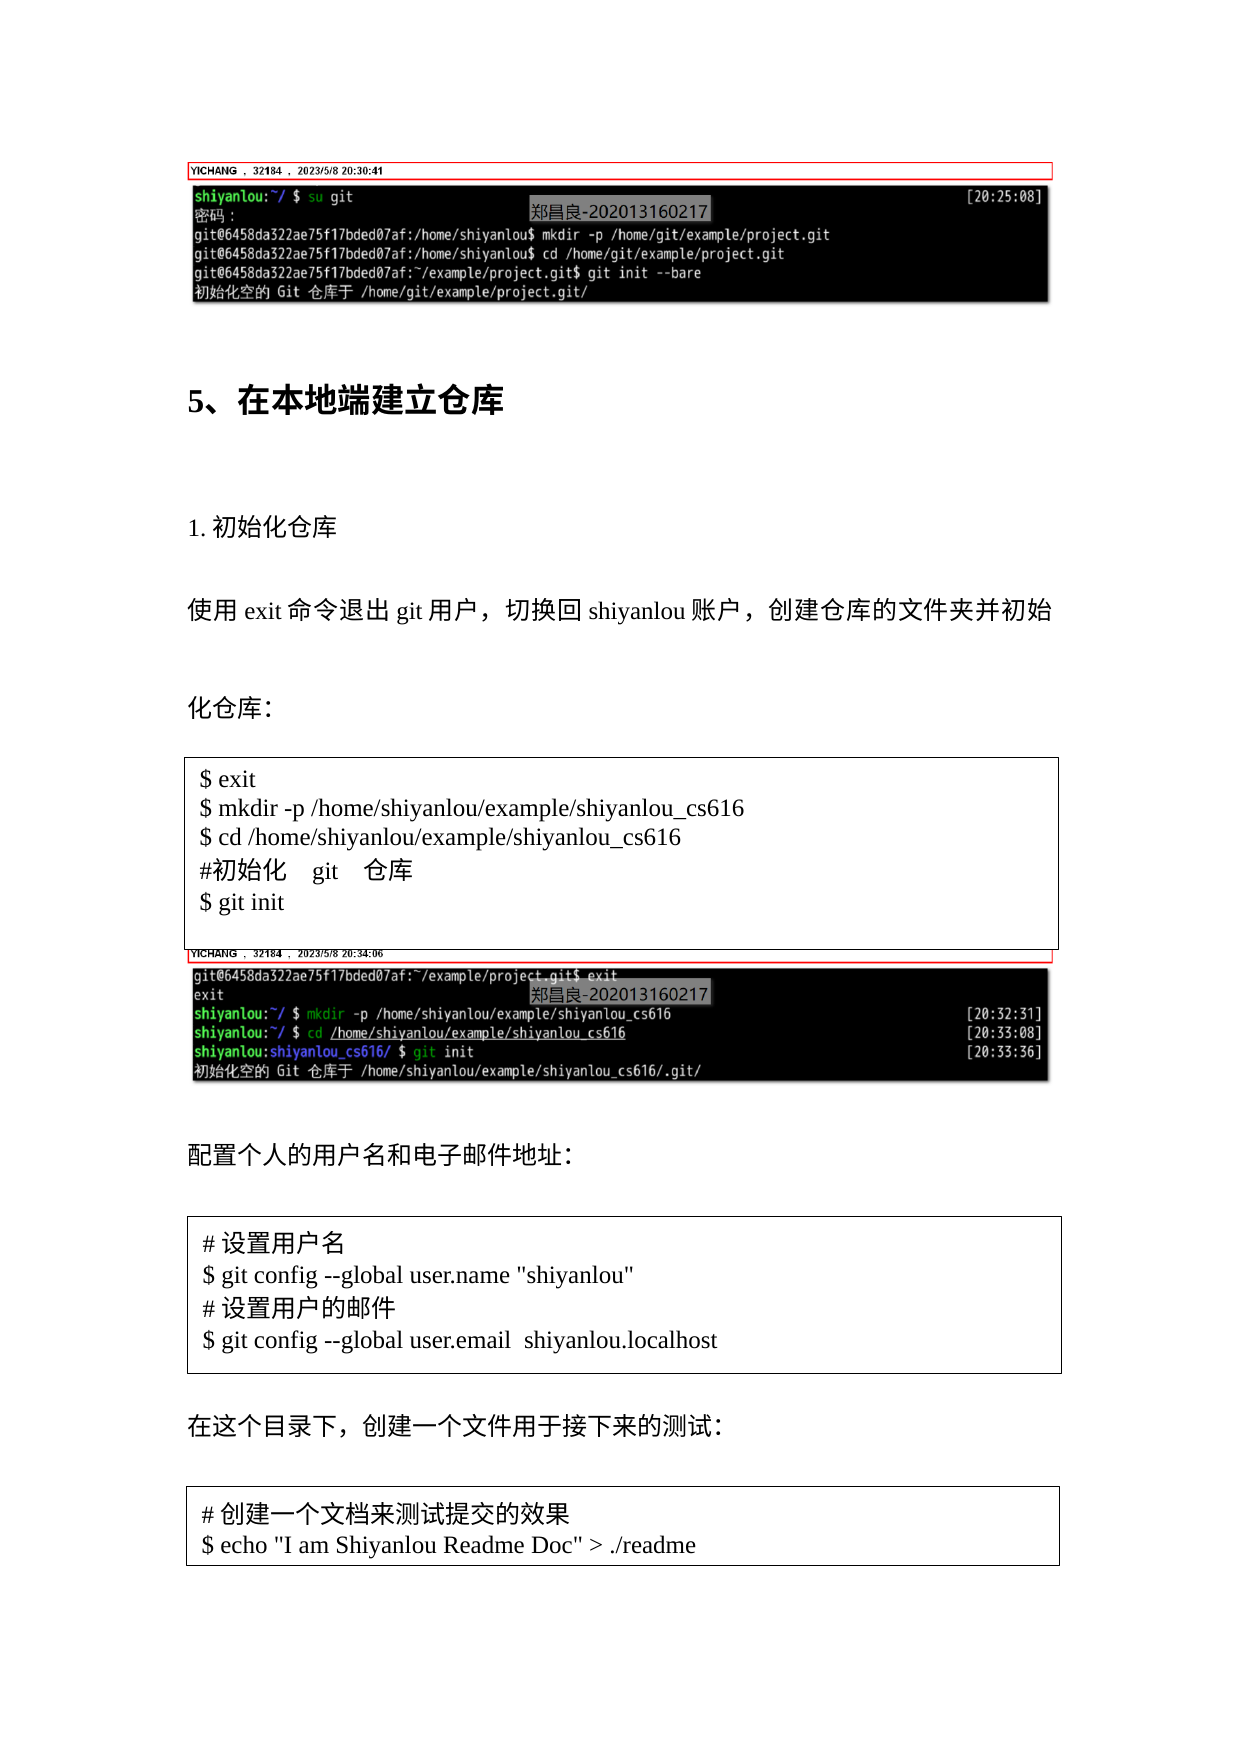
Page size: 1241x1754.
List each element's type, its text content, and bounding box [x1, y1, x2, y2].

picture [187, 162, 1053, 307]
subtitle 5、在本地端建立仓库 [187, 366, 1053, 431]
text 1. 初始化仓库 [187, 493, 1053, 558]
picture [187, 950, 1053, 1086]
text 使用exit命令退出git用户，切换回shiyanlou账户，创建仓库的文件夹并初始化仓库： [187, 576, 1053, 739]
text 配置个人的用户名和电子邮件地址： [187, 1121, 1053, 1186]
text 在这个目录下，创建一个文件用于接下来的测试： [187, 1392, 1053, 1457]
